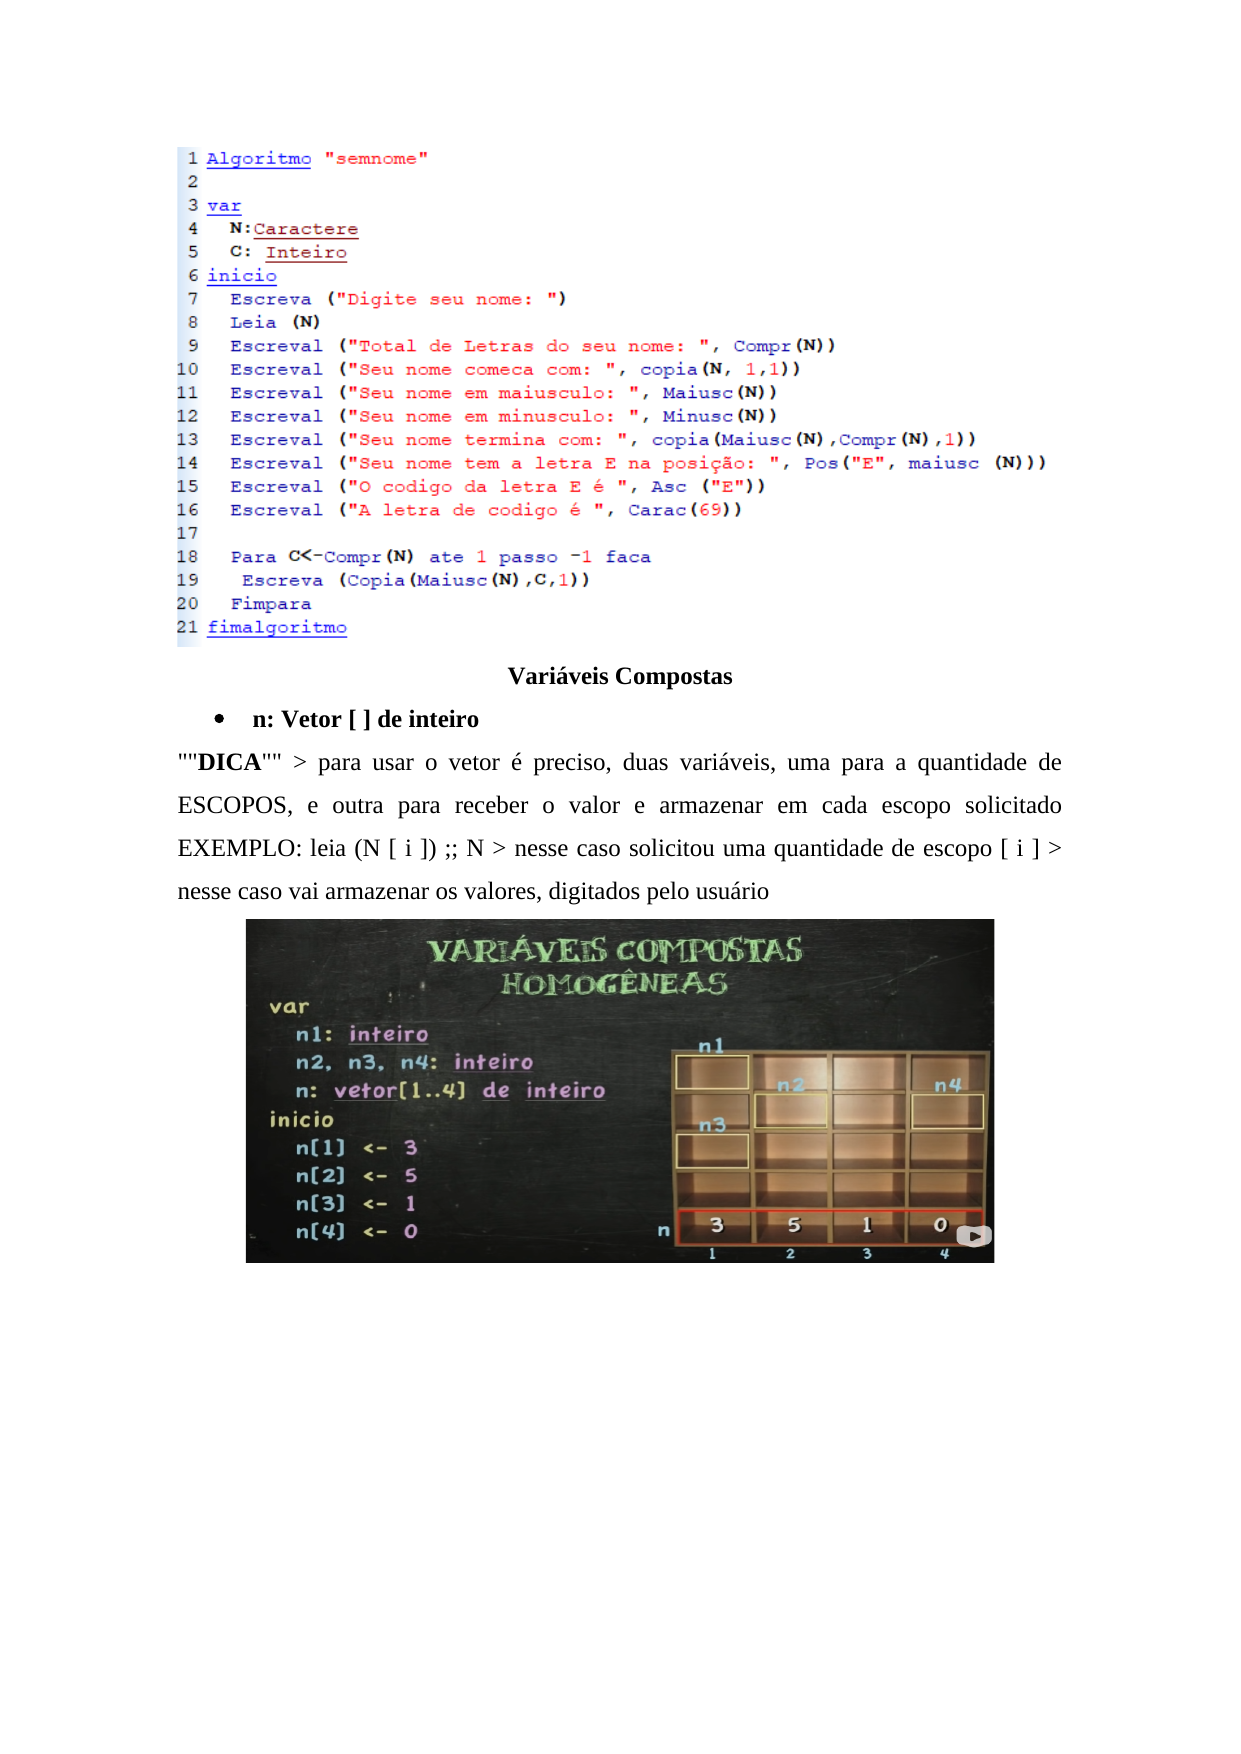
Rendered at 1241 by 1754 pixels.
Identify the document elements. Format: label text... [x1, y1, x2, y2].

text ""DICA"" > para usar o vetor é preciso, duas variáveis, uma para a quantidade de ESCOPOS, e outra para receber o valor e armazenar em cada escopo solicitado EXEMPLO: leia (N [ i ]) ;; N > nesse caso solicitou uma quantidade de escopo [ i ] > nesse caso vai armazenar os valores, digitados pelo usuário [177, 747, 1063, 905]
picture [177, 147, 1063, 647]
picture [245, 919, 995, 1263]
list n: Vetor [ ] de inteiro [215, 704, 1063, 733]
text Variáveis Compostas [177, 661, 1063, 689]
